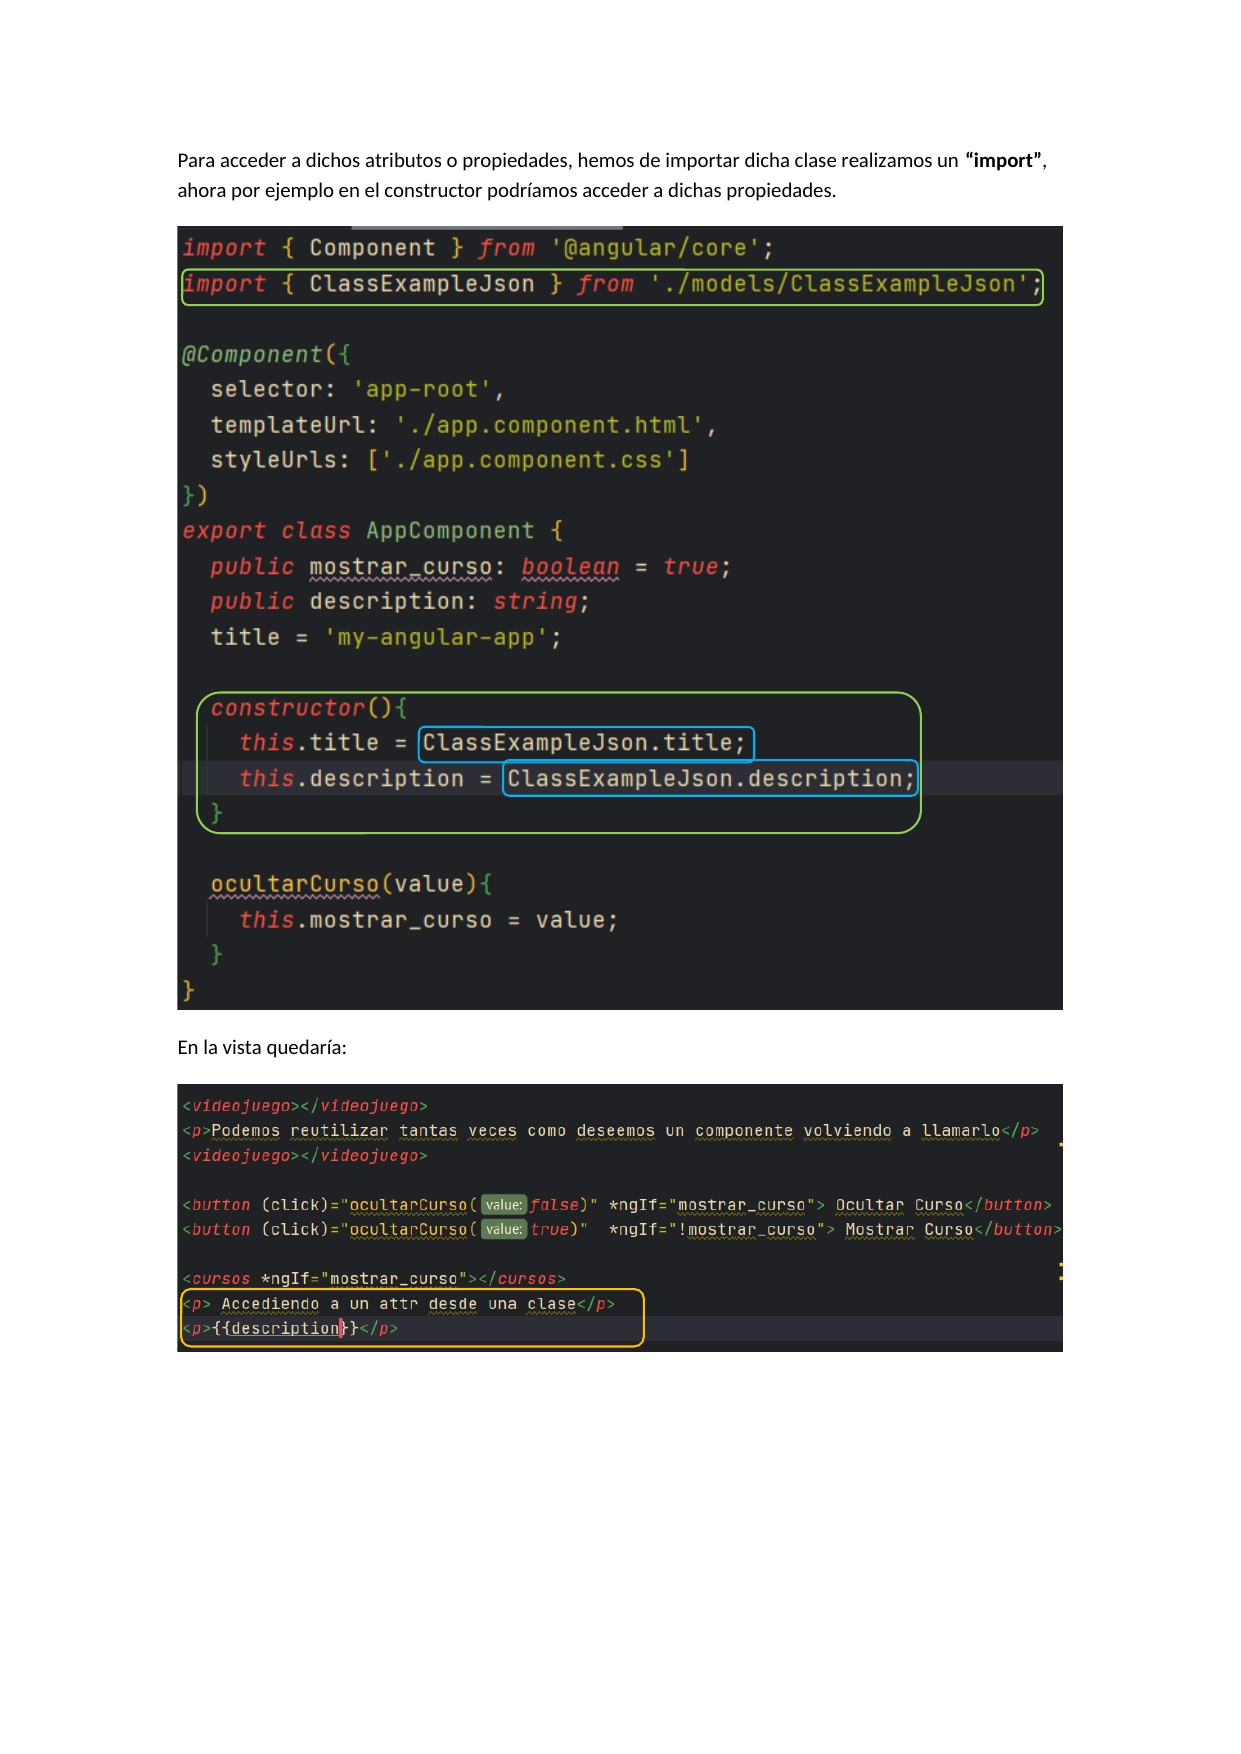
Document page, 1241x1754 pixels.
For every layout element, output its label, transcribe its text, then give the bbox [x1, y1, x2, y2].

text En la vista quedaría: [177, 1034, 1063, 1060]
picture [177, 1084, 1063, 1352]
picture [177, 226, 1063, 1010]
text Para acceder a dichos atributos o propiedades, hemos de importar dicha clase realizamos un “import”, ahora por ejemplo en el constructor podríamos acceder a dichas propiedades. [177, 148, 1063, 202]
